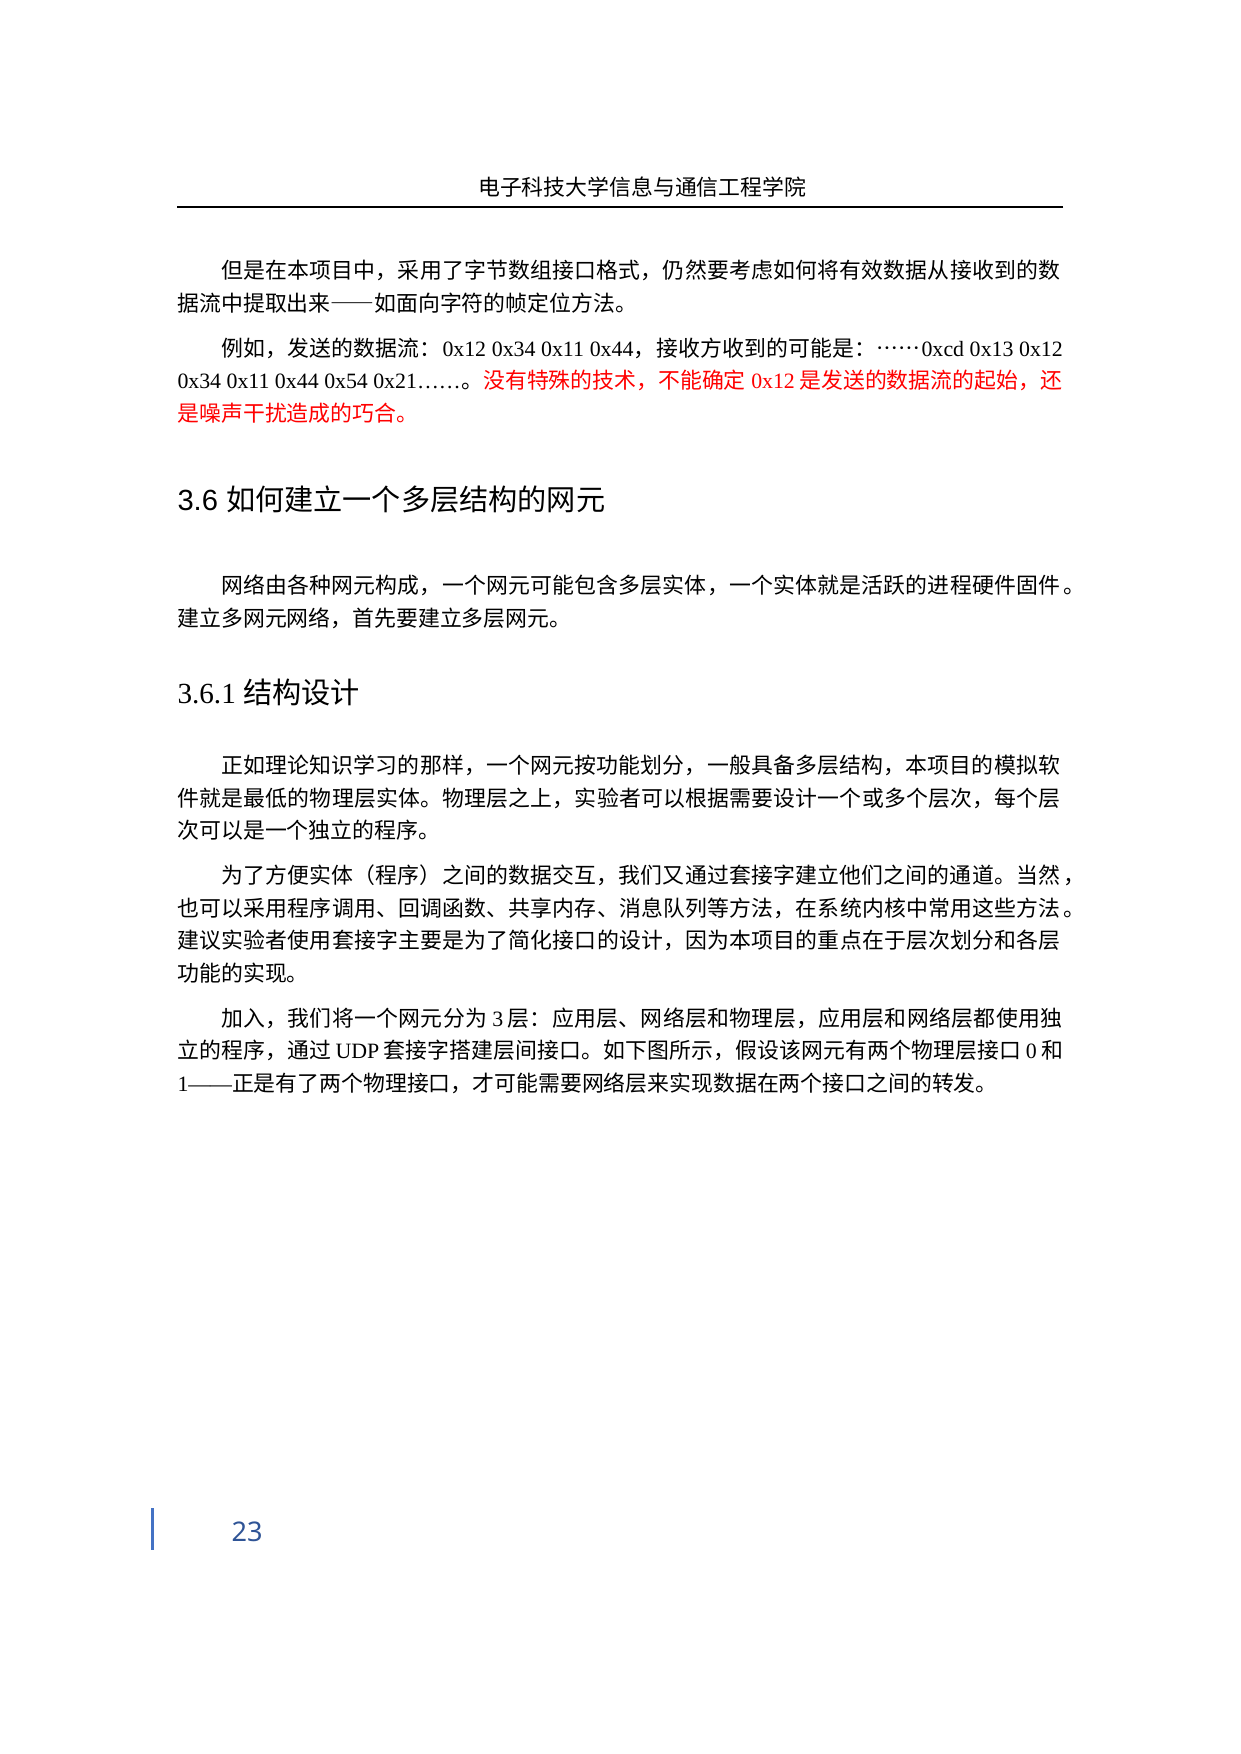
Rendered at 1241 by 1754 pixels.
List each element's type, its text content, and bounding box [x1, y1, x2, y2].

text 例如，发送的数据流：0x12 0x34 0x11 0x44，接收方收到的可能是：……0xcd 0x13 0x12 0x34 0x11 0x44 0x54 0x21……。没有特殊的技术，不能确定0x12是发送的数据流的起始，还是噪声干扰造成的巧合。 [177, 330, 1063, 428]
text 正如理论知识学习的那样，一个网元按功能划分，一般具备多层结构，本项目的模拟软件就是最低的物理层实体。物理层之上，实验者可以根据需要设计一个或多个层次，每个层次可以是一个独立的程序。 [177, 748, 1063, 845]
text 网络由各种网元构成，一个网元可能包含多层实体，一个实体就是活跃的进程硬件固件。建立多网元网络，首先要建立多层网元。 [177, 568, 1063, 633]
text 为了方便实体（程序）之间的数据交互，我们又通过套接字建立他们之间的通道。当然，也可以采用程序调用、回调函数、共享内存、消息队列等方法，在系统内核中常用这些方法。建议实验者使用套接字主要是为了简化接口的设计，因为本项目的重点在于层次划分和各层功能的实现。 [177, 858, 1063, 988]
text 但是在本项目中，采用了字节数组接口格式，仍然要考虑如何将有效数据从接收到的数据流中提取出来——如面向字符的帧定位方法。 [177, 253, 1063, 318]
text 加入，我们将一个网元分为3层：应用层、网络层和物理层，应用层和网络层都使用独立的程序，通过UDP套接字搭建层间接口。如下图所示，假设该网元有两个物理层接口0和1——正是有了两个物理接口，才可能需要网络层来实现数据在两个接口之间的转发。 [177, 1000, 1063, 1098]
subtitle 如何建立一个多层结构的网元 [177, 465, 1063, 530]
subtitle 结构设计 [177, 658, 1063, 723]
